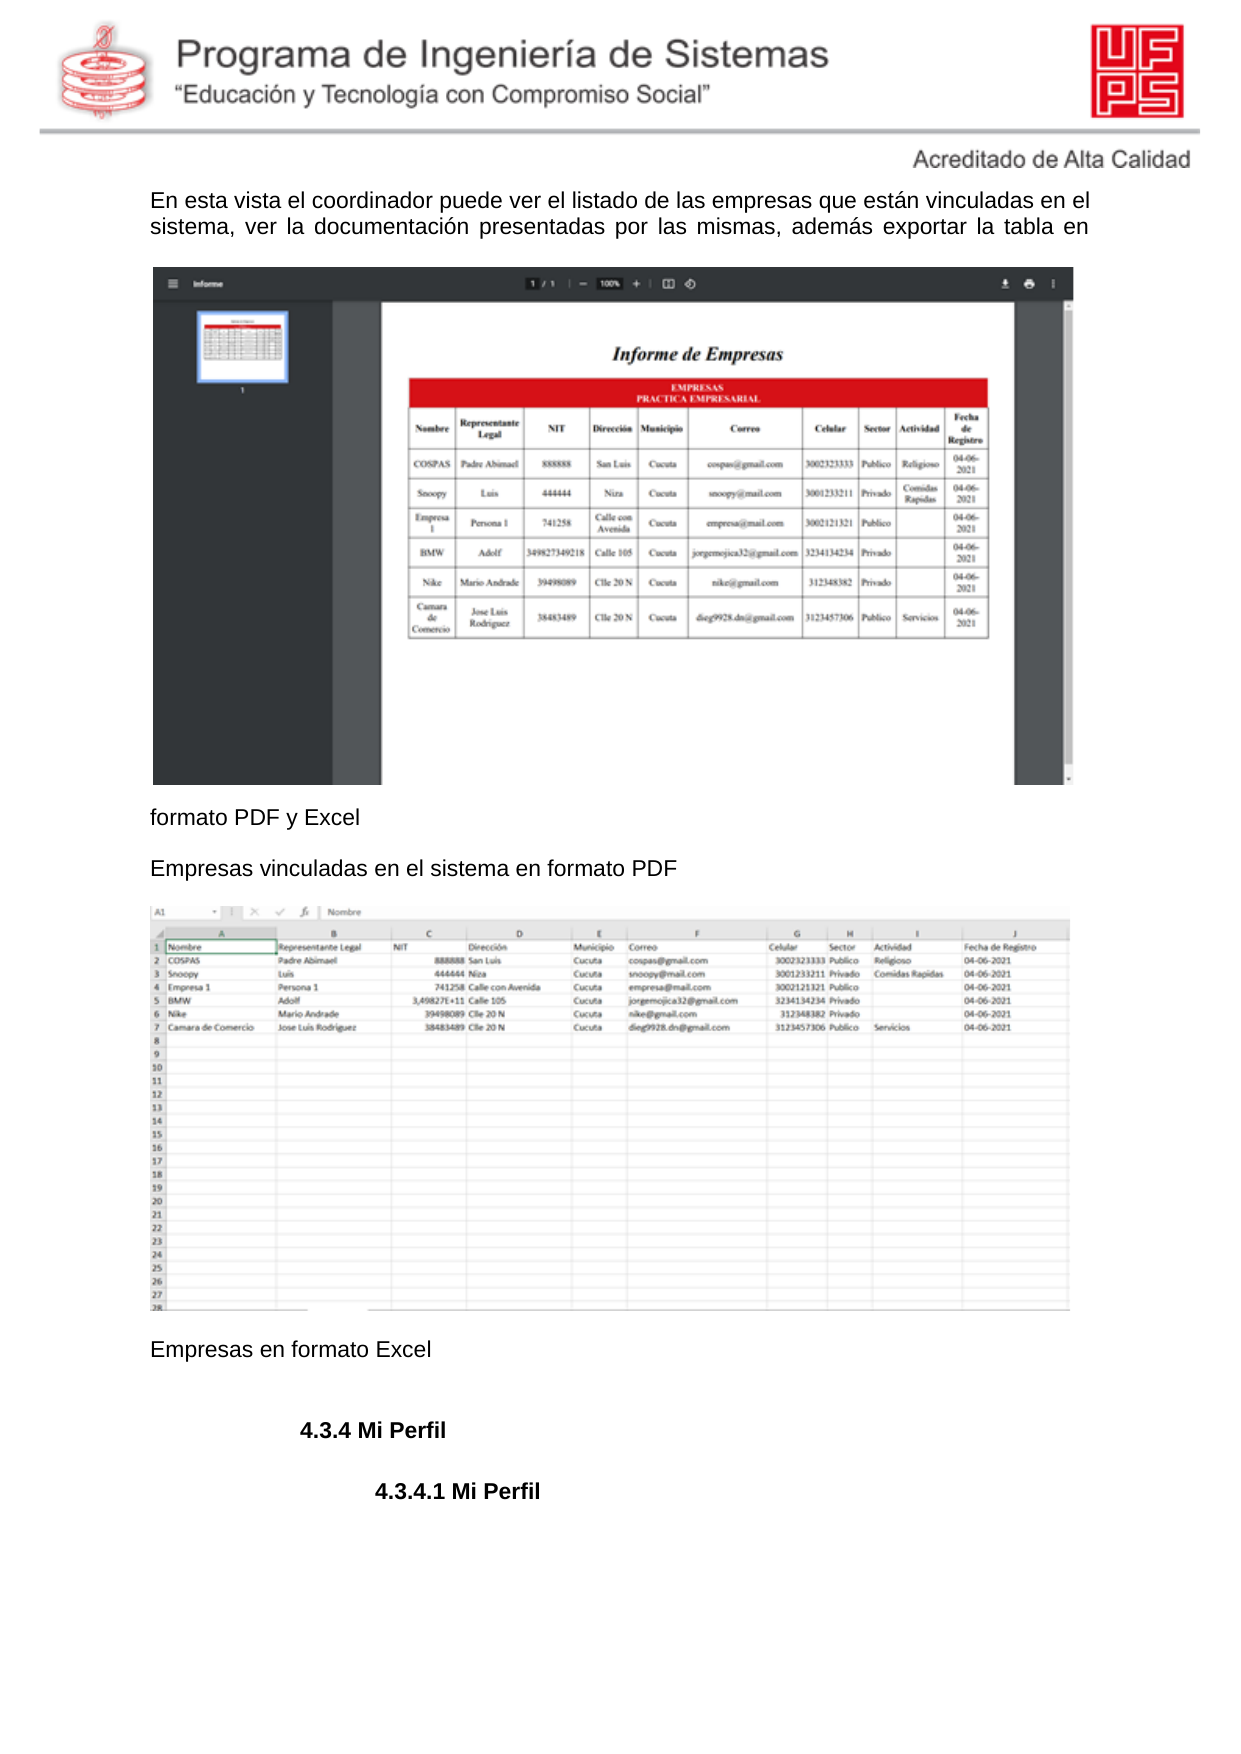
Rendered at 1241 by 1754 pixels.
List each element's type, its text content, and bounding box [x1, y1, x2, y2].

picture [153, 267, 1074, 785]
text 4.3.4.1 Mi Perfil [225, 1478, 1090, 1504]
text Empresas en formato Excel [150, 1336, 1090, 1362]
text 4.3.4 Mi Perfil [225, 1417, 1090, 1444]
text Empresas vinculadas en el sistema en formato PDF [150, 855, 1090, 881]
picture [150, 906, 1071, 1311]
picture [39, 18, 1201, 168]
